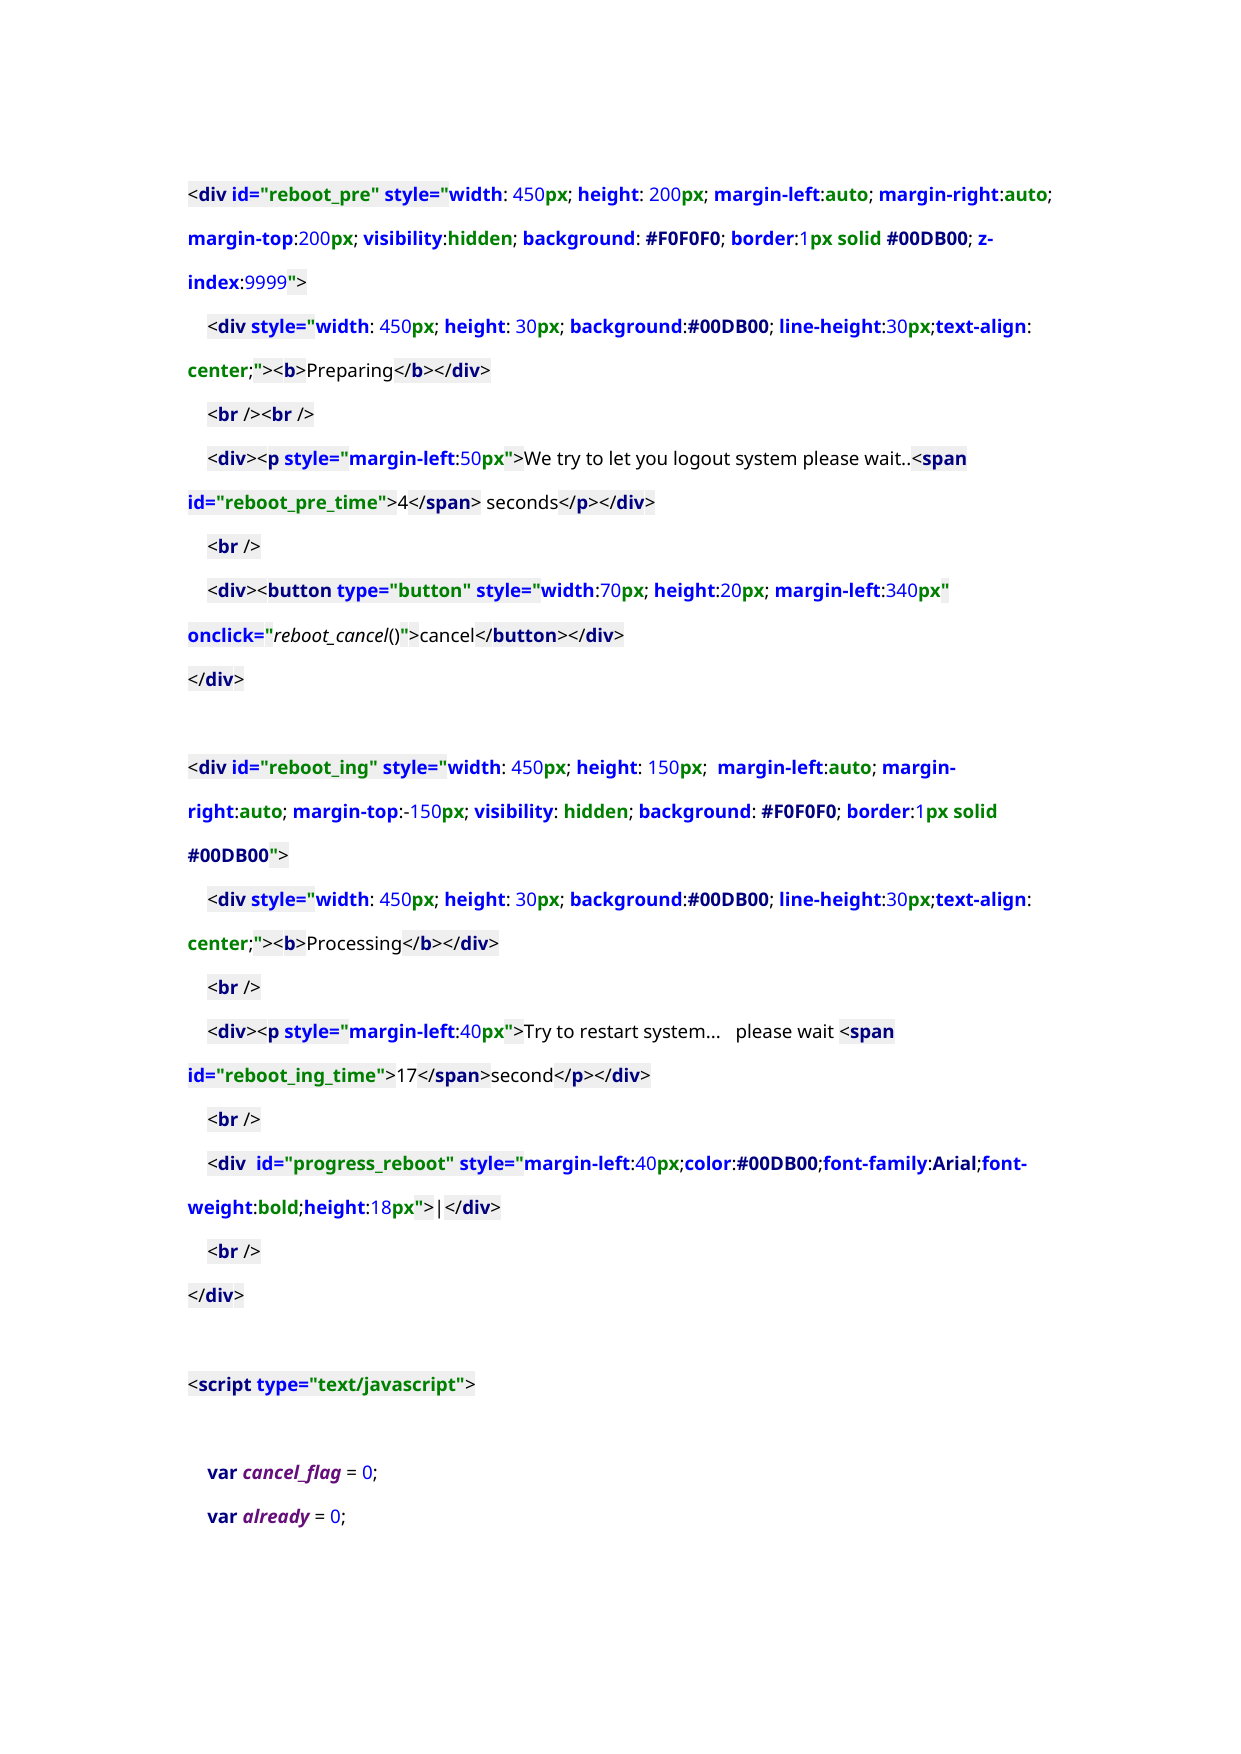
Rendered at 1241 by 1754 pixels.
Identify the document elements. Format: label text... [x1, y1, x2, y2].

text <div id="reboot_ing" style="width: 450px; height: 150px; margin-left:auto; margin-right:auto; margin-top:-150px; visibility: hidden; background: #F0F0F0; border:1px solid #00DB00"> <div style="width: 450px; height: 30px; background:#00DB00; line-height:30px;text-align: center;"><b>Processing</b></div> <br /> <div><p style="margin-left:40px">Try to restart system... please wait <span id="reboot_ing_time">17</span>second</p></div> <br /> <div id="progress_reboot" style="margin-left:40px;color:#00DB00;font-family:Arial;font-weight:bold;height:18px">|</div> <br /> </div> [187, 745, 1053, 1318]
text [187, 1362, 1053, 1538]
text <div id="reboot_pre" style="width: 450px; height: 200px; margin-left:auto; margin-right:auto; margin-top:200px; visibility:hidden; background: #F0F0F0; border:1px solid #00DB00; z-index:9999"> <div style="width: 450px; height: 30px; background:#00DB00; line-height:30px;text-align: center;"><b>Preparing</b></div> <br /><br /> <div><p style="margin-left:50px">We try to let you logout system please wait..<span id="reboot_pre_time">4</span> seconds</p></div> <br /> <div><button type="button" style="width:70px; height:20px; margin-left:340px" onclick="reboot_cancel()">cancel</button></div> </div> [187, 172, 1053, 701]
